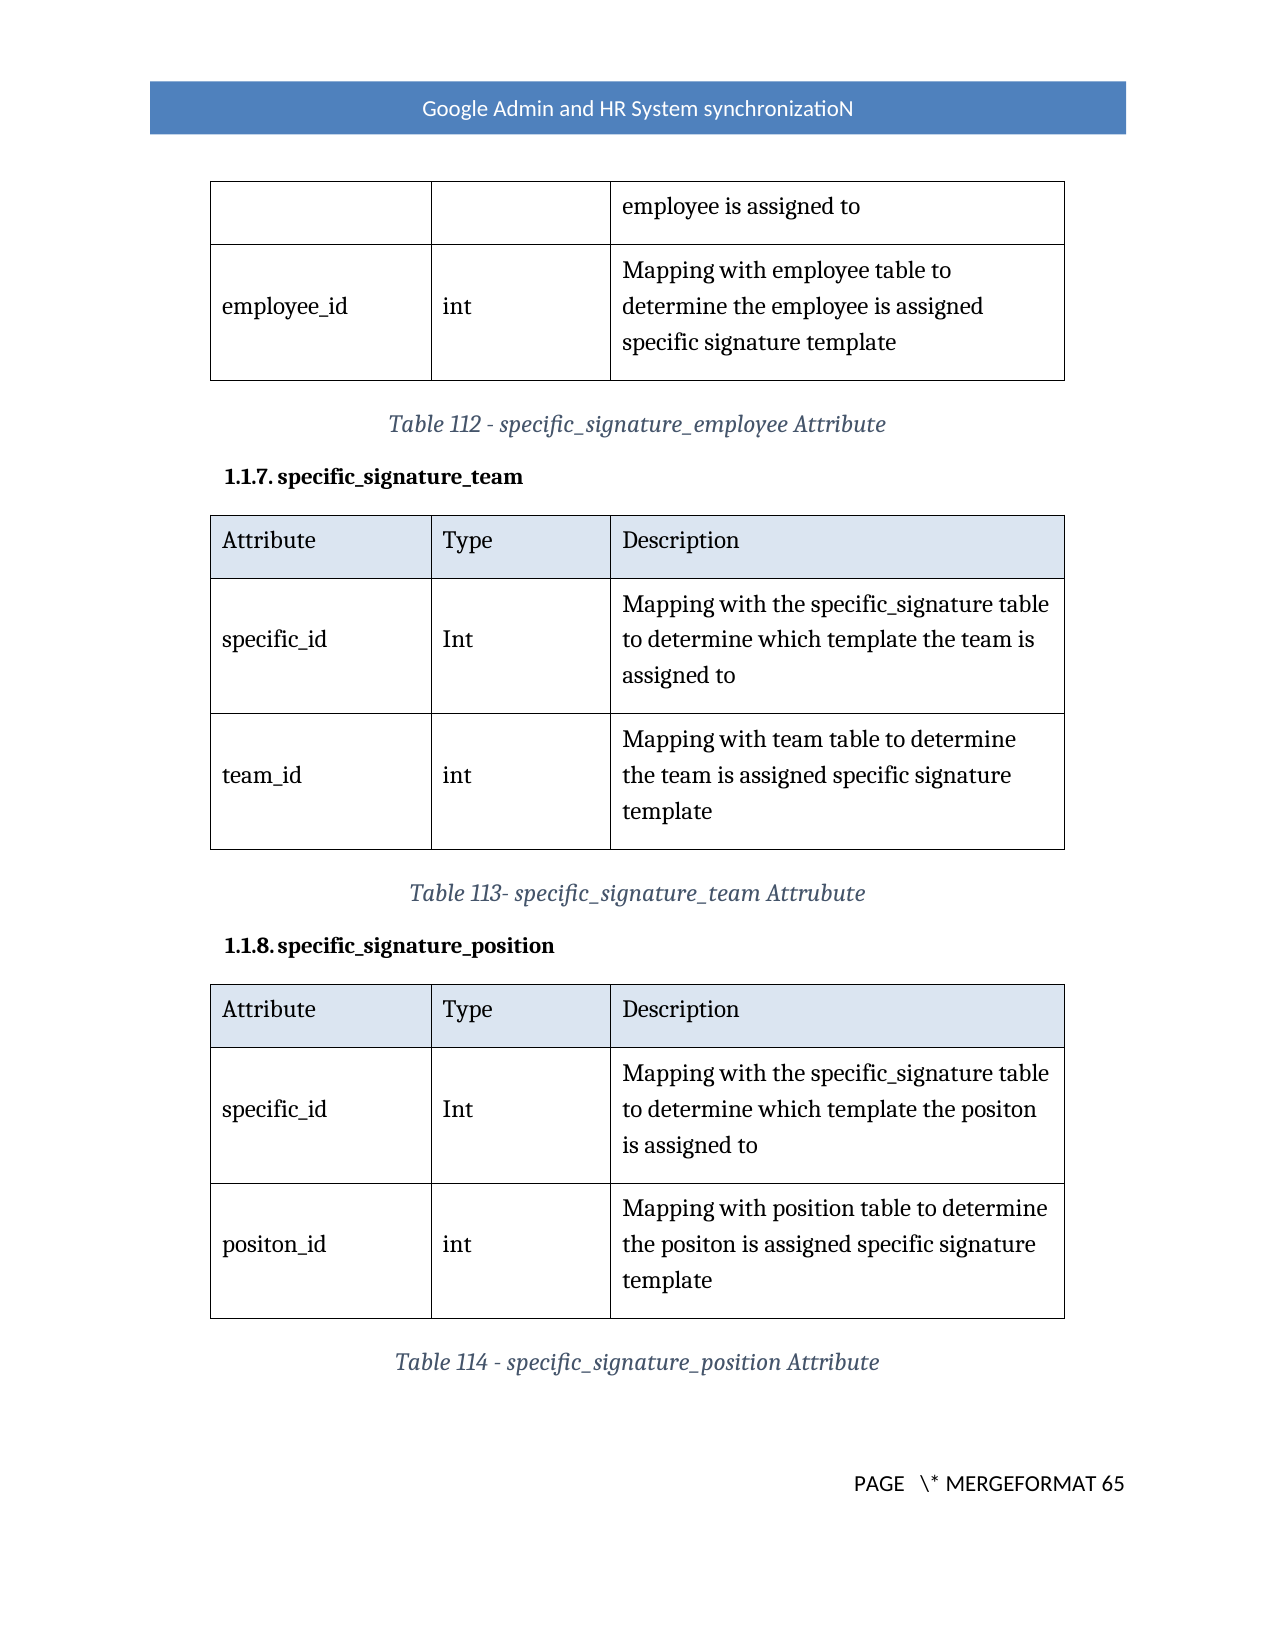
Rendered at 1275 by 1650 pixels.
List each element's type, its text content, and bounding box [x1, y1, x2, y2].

subtitle specific_signature_position [225, 933, 1125, 959]
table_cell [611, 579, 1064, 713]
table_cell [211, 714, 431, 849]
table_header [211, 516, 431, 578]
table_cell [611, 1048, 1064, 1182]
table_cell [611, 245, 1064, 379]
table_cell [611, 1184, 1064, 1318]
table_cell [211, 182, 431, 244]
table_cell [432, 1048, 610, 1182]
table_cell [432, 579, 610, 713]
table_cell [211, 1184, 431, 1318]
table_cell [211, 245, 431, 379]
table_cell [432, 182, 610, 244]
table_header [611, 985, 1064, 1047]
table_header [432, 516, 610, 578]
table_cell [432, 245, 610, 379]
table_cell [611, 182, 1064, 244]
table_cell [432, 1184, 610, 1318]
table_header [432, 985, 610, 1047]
subtitle specific_signature_team [225, 463, 1125, 490]
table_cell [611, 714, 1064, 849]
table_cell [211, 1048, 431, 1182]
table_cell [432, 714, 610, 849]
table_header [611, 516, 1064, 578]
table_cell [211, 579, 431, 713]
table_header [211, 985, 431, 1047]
